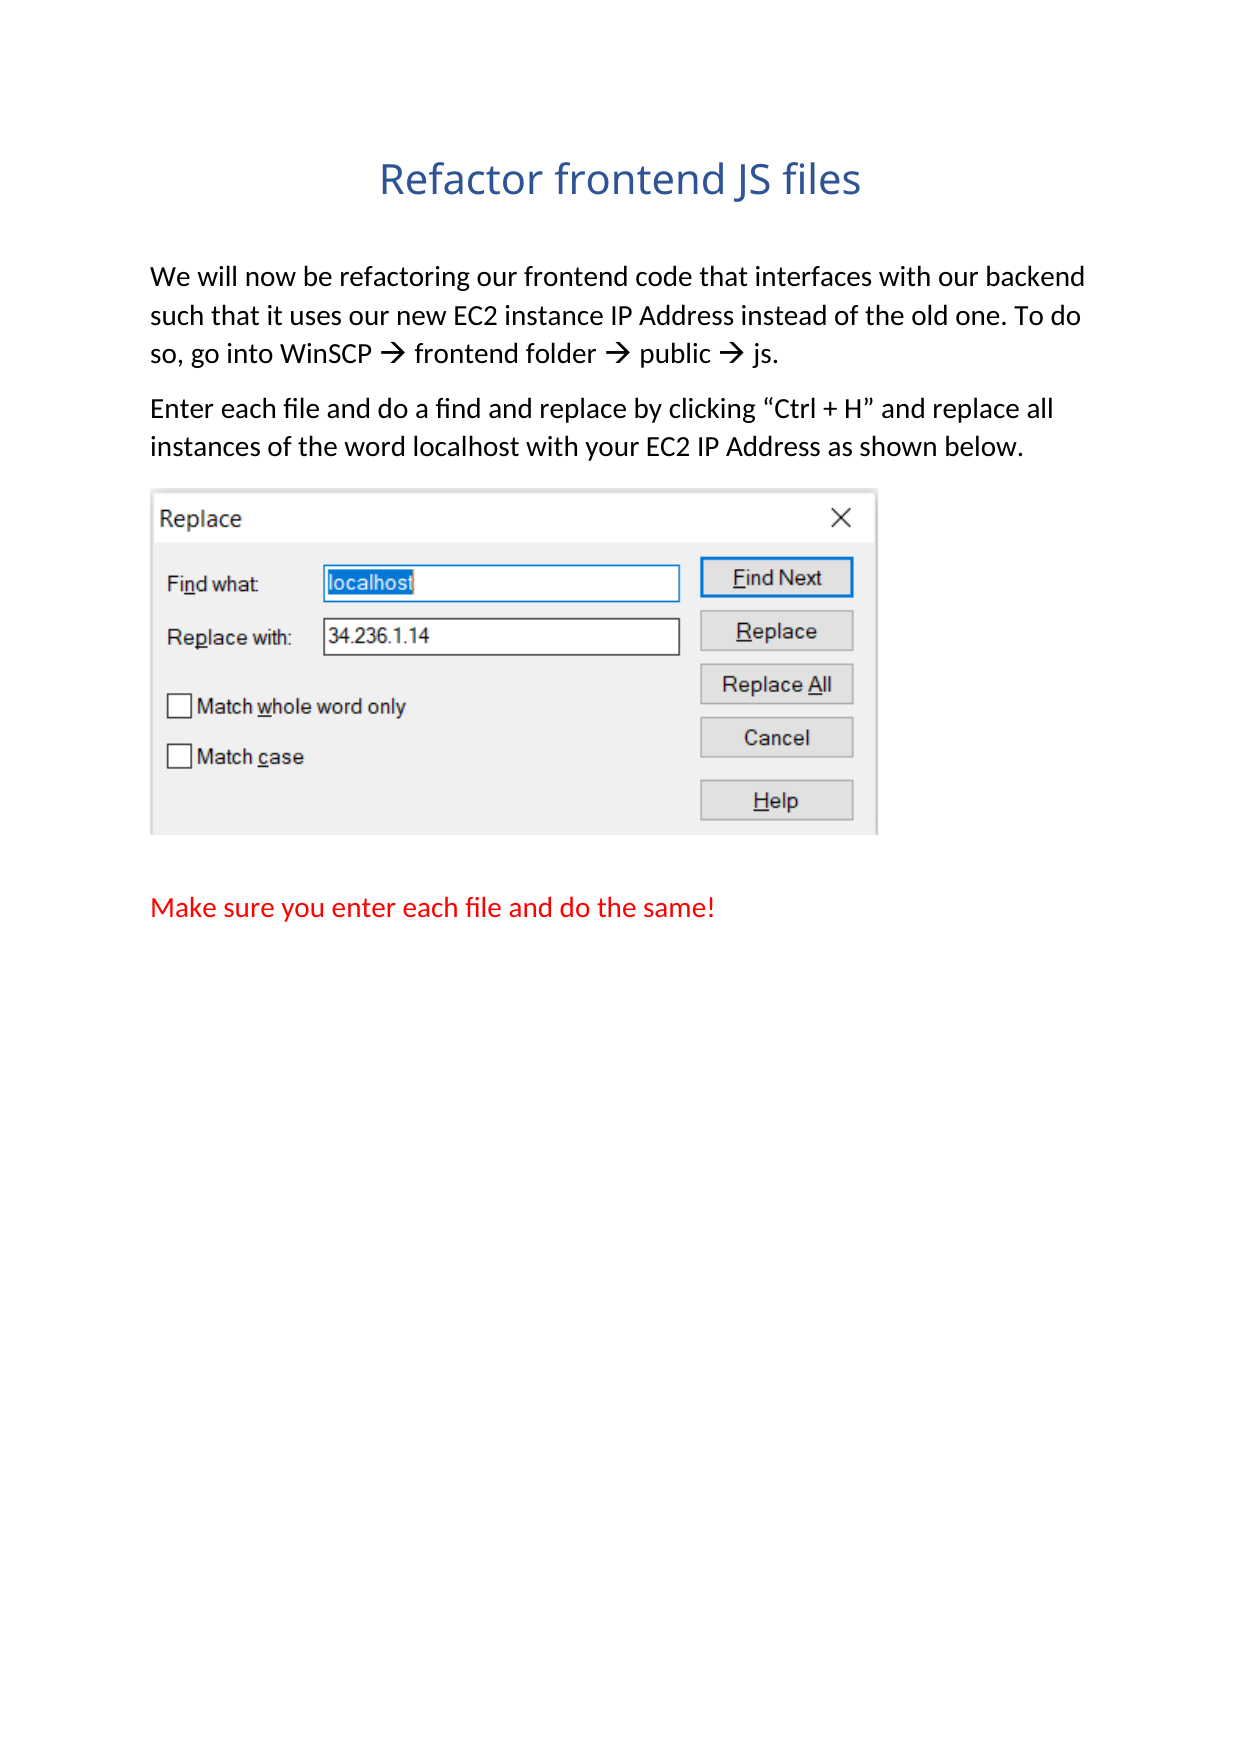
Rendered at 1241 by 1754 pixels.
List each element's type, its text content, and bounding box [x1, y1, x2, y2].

subtitle Refactor frontend JS files [150, 150, 1090, 207]
text Enter each file and do a find and replace by clicking “Ctrl + H” and replace all instances of the word localhost with your EC2 IP Address as shown below. [150, 390, 1090, 464]
text Make sure you enter each file and do the same! [150, 889, 1090, 924]
text We will now be refactoring our frontend code that interfaces with our backend such that it uses our new EC2 instance IP Address instead of the old one. To do so, go into WinSCP frontend folder public js. [150, 258, 1090, 371]
picture [150, 488, 879, 835]
